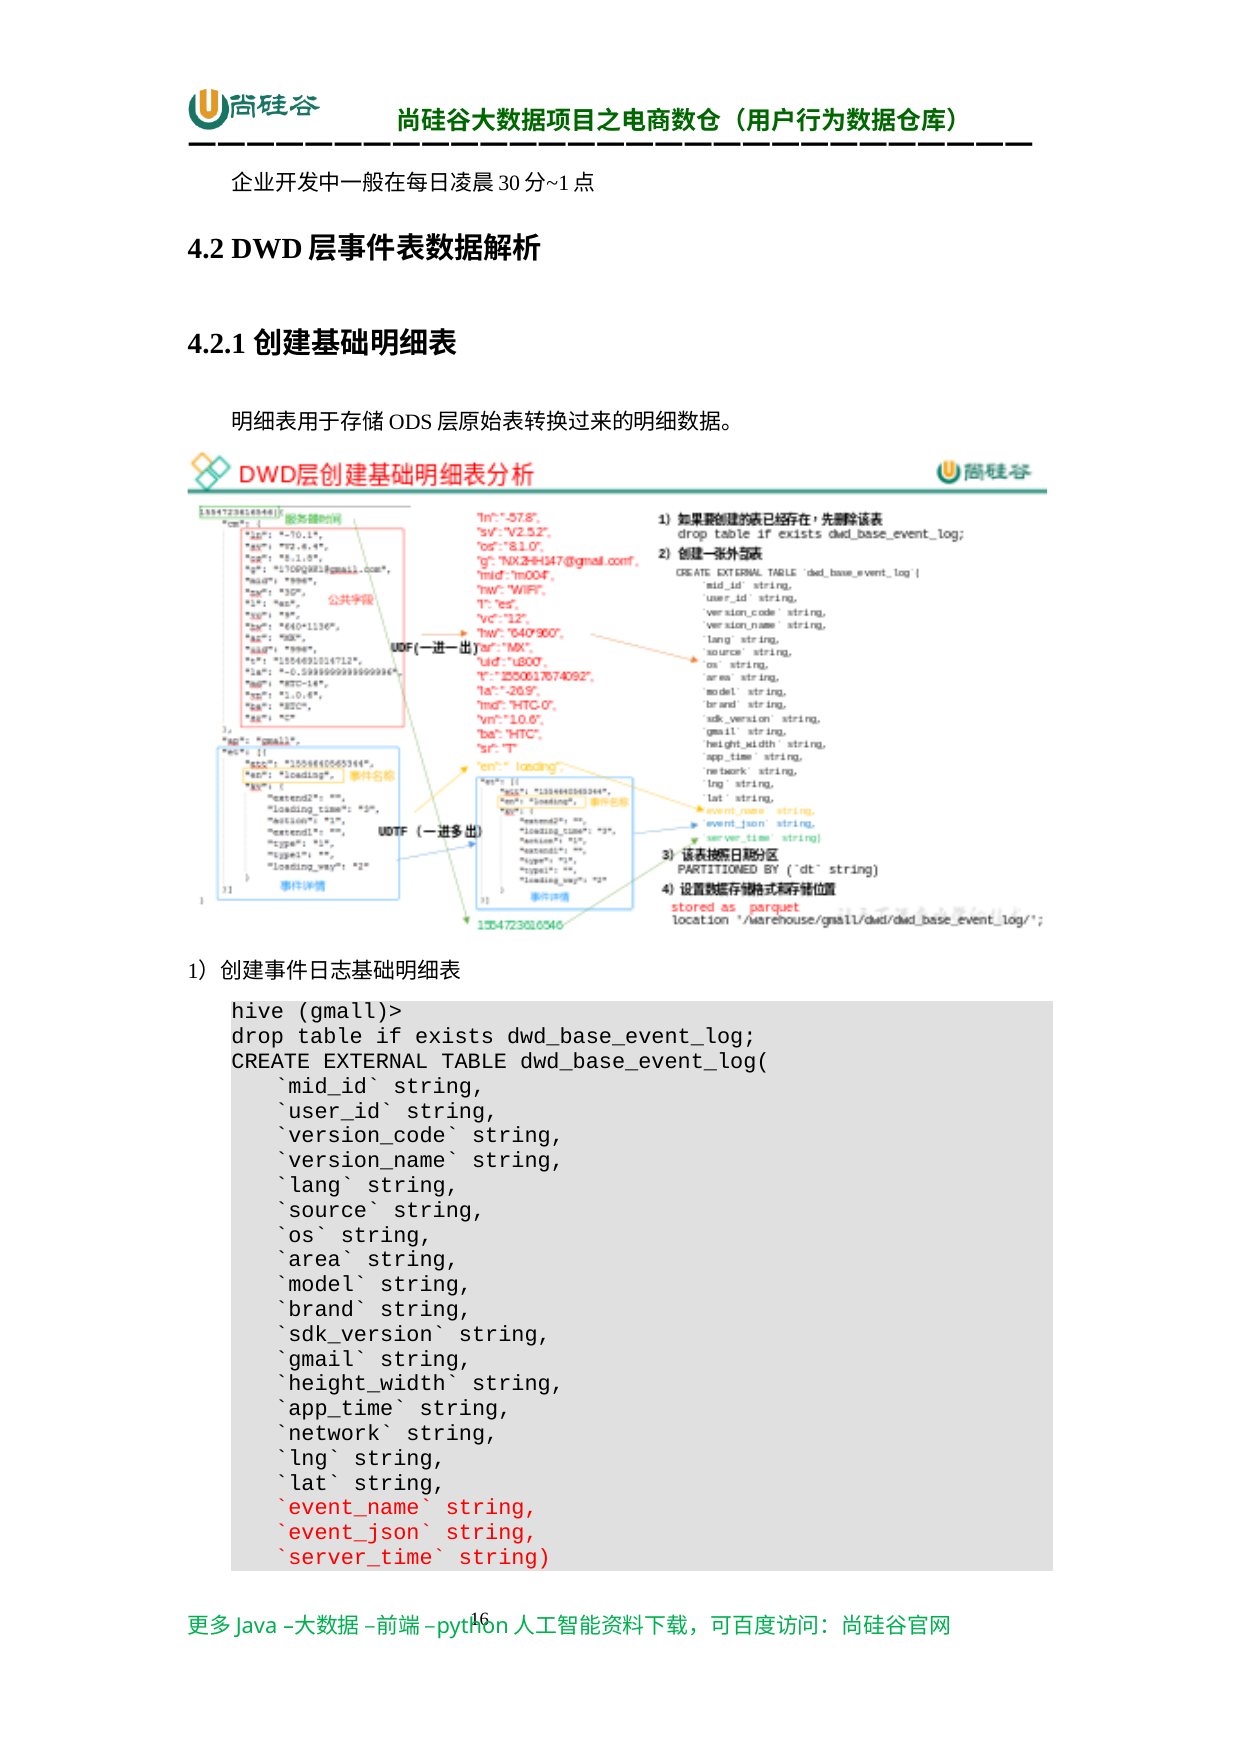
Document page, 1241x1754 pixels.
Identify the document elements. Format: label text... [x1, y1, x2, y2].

text 明细表用于存储ODS层原始表转换过来的明细数据。 [187, 404, 1053, 436]
text CREATE EXTERNAL TABLE dwd_base_event_log( [231, 1050, 1053, 1075]
picture [187, 88, 320, 130]
text `lang` string, [231, 1174, 1053, 1199]
text `event_json` string, [231, 1521, 1053, 1546]
text `user_id` string, [231, 1100, 1053, 1125]
text `version_code` string, [231, 1125, 1053, 1149]
text `source` string, [231, 1199, 1053, 1224]
text `server_time` string) [231, 1546, 1053, 1571]
text `os` string, [231, 1224, 1053, 1249]
text `mid_id` string, [231, 1075, 1053, 1100]
text 企业开发中一般在每日凌晨30分~1点 [187, 165, 1053, 197]
text `sdk_version` string, [231, 1323, 1053, 1348]
text `area` string, [231, 1249, 1053, 1273]
subtitle 4.2.1 创建基础明细表 [187, 308, 1053, 373]
text 1）创建事件日志基础明细表 [187, 952, 1053, 985]
text `app_time` string, [231, 1397, 1053, 1422]
text `version_name` string, [231, 1149, 1053, 1174]
text `event_name` string, [231, 1497, 1053, 1521]
text hive (gmall)> [231, 1001, 1053, 1026]
text `lat` string, [231, 1472, 1053, 1497]
subtitle 4.2 DWD层事件表数据解析 [187, 213, 1053, 278]
text `gmail` string, [231, 1348, 1053, 1373]
text `brand` string, [231, 1298, 1053, 1323]
text `lng` string, [231, 1447, 1053, 1472]
text `height_width` string, [231, 1373, 1053, 1397]
text `network` string, [231, 1422, 1053, 1447]
text drop table if exists dwd_base_event_log; [231, 1026, 1053, 1050]
text `model` string, [231, 1273, 1053, 1298]
